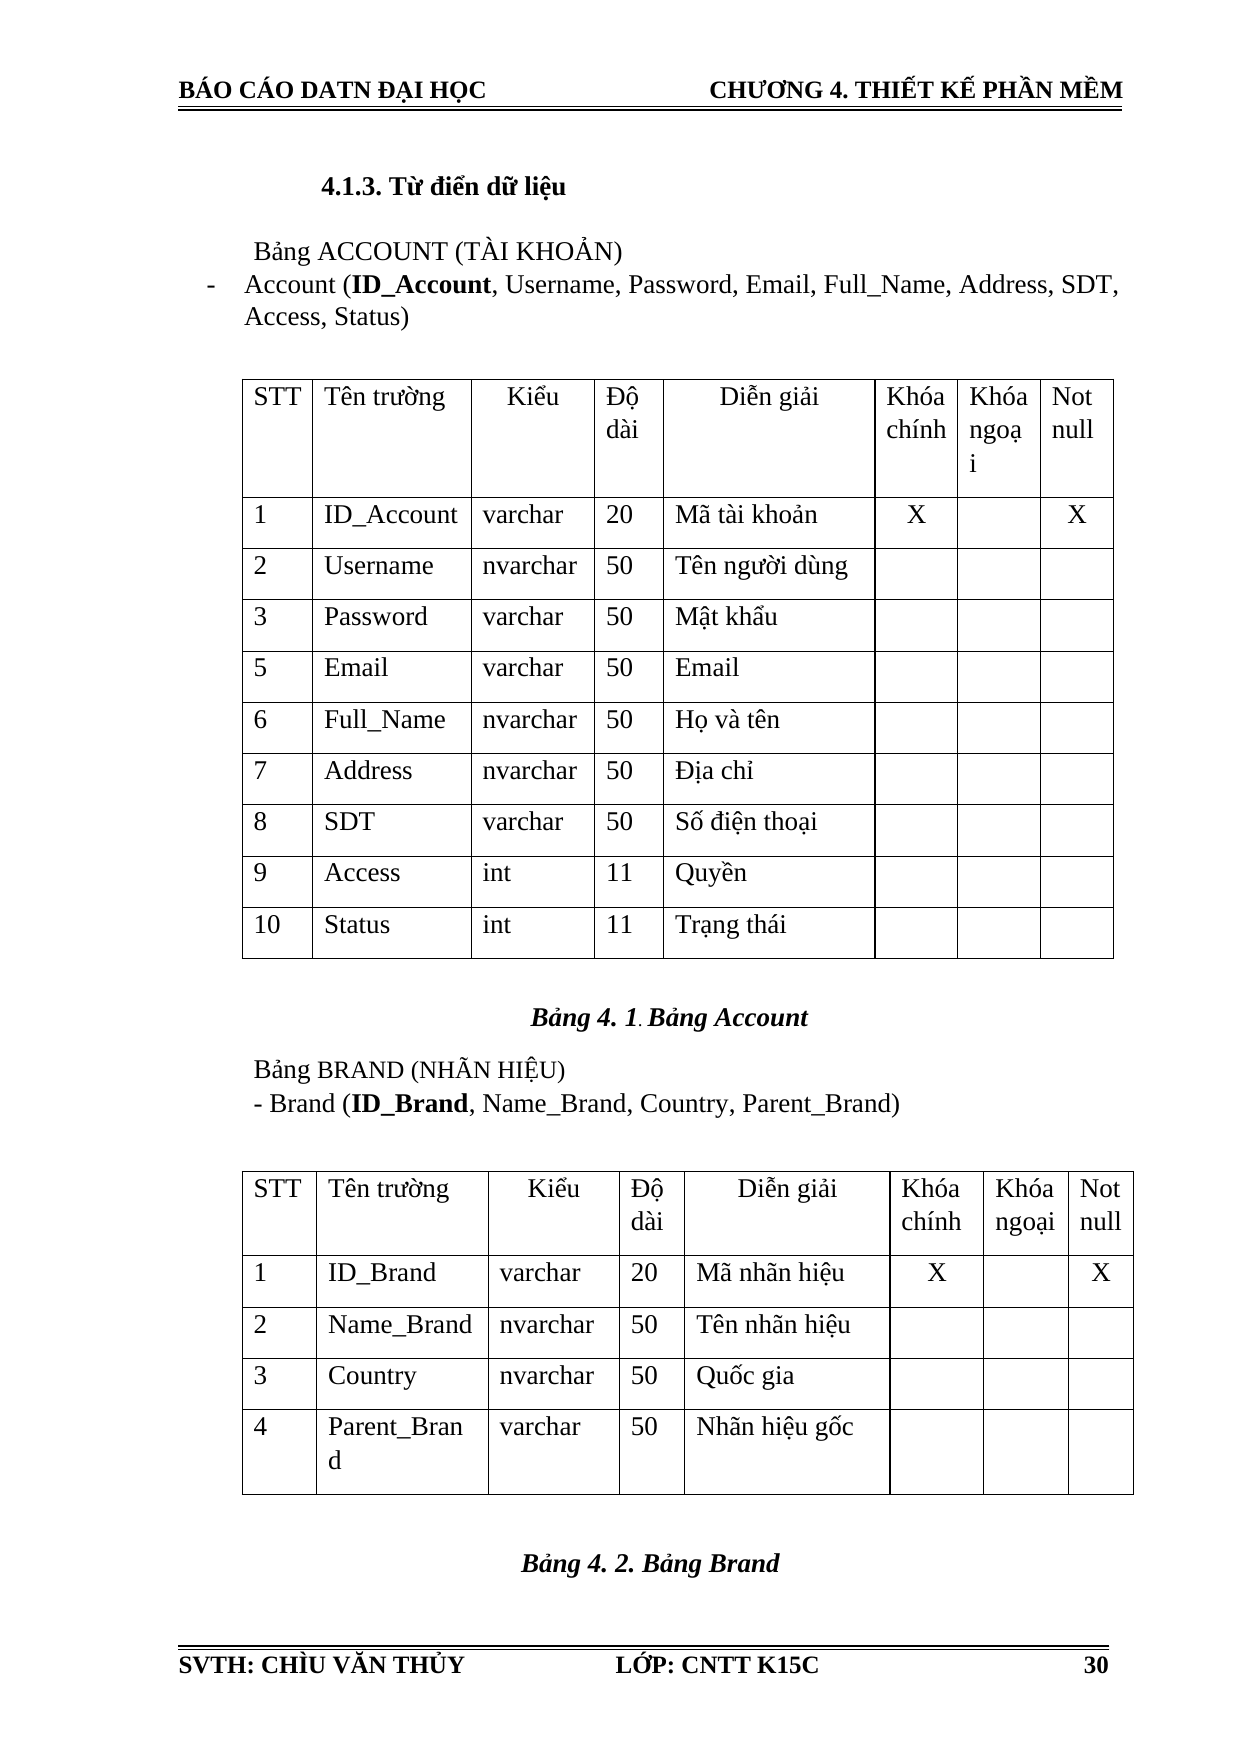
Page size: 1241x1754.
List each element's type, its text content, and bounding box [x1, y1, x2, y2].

table_cell [891, 1359, 983, 1409]
table_cell Address [313, 754, 471, 804]
table_cell [876, 600, 957, 651]
table_cell [876, 908, 957, 958]
table_cell [876, 857, 957, 907]
table_cell varchar [472, 652, 594, 702]
table_cell Name_Brand [317, 1308, 488, 1358]
table_cell Full_Name [313, 703, 471, 753]
list Bảng ACCOUNT (TÀI KHOẢN) [253, 235, 1122, 266]
table_cell [1069, 1308, 1133, 1358]
table_cell Mật khẩu [664, 600, 874, 651]
table_cell Username [313, 549, 471, 599]
table_cell Mã tài khoản [664, 498, 874, 548]
table_cell [876, 549, 957, 599]
list 4.1.3. Từ điển dữ liệu [253, 170, 1122, 202]
table_header Not null [1041, 380, 1113, 497]
table_cell X [891, 1256, 983, 1307]
table_cell 8 [243, 805, 312, 856]
table_cell Tên người dùng [664, 549, 874, 599]
table_cell [1041, 805, 1113, 856]
table_cell 9 [243, 857, 312, 907]
table_header Kiểu [472, 380, 594, 497]
table_cell [876, 754, 957, 804]
table_cell 3 [243, 1359, 316, 1409]
table_cell [958, 549, 1040, 599]
table_cell [958, 754, 1040, 804]
list Account (ID_Account, Username, Password, Email, Full_Name, Address, SDT, Access, Status) [206, 268, 1122, 331]
table_cell [958, 857, 1040, 907]
table_cell Quyền [664, 857, 874, 907]
table_cell Địa chỉ [664, 754, 874, 804]
table_header Khóa ngoại [984, 1172, 1068, 1255]
table_cell [1041, 703, 1113, 753]
table_header STT [243, 380, 312, 497]
table_cell 11 [595, 857, 663, 907]
table_cell nvarchar [472, 549, 594, 599]
table_cell Trạng thái [664, 908, 874, 958]
table_cell 20 [595, 498, 663, 548]
table_cell [984, 1256, 1068, 1307]
table_cell Status [313, 908, 471, 958]
table_cell [1069, 1359, 1133, 1409]
table_header Độ dài [620, 1172, 684, 1255]
table_cell 20 [620, 1256, 684, 1307]
table_cell [958, 498, 1040, 548]
table_header Diễn giải [664, 380, 874, 497]
table_cell Mã nhãn hiệu [685, 1256, 889, 1307]
table_cell varchar [489, 1256, 619, 1307]
table_cell [1041, 857, 1113, 907]
table_cell Họ và tên [664, 703, 874, 753]
table_cell varchar [489, 1410, 619, 1494]
table_cell [984, 1359, 1068, 1409]
table_cell [876, 805, 957, 856]
table_cell Password [313, 600, 471, 651]
table_cell varchar [472, 498, 594, 548]
table_cell ID_Account [313, 498, 471, 548]
table_cell Parent_Brand [317, 1410, 488, 1494]
table_cell Email [664, 652, 874, 702]
table_cell [984, 1308, 1068, 1358]
text Bảng 4. 1. Bảng Account [178, 1001, 1122, 1033]
table_cell 50 [595, 600, 663, 651]
list - Brand (ID_Brand, Name_Brand, Country, Parent_Brand) [253, 1087, 1122, 1118]
table_cell nvarchar [472, 754, 594, 804]
table_cell ID_Brand [317, 1256, 488, 1307]
table_cell X [1041, 498, 1113, 548]
table_header Tên trường [313, 380, 471, 497]
table_cell X [876, 498, 957, 548]
table_header Khóa ngoại [958, 380, 1040, 497]
table_cell 50 [620, 1308, 684, 1358]
table_cell nvarchar [472, 703, 594, 753]
table_cell [1041, 549, 1113, 599]
table_cell 1 [243, 498, 312, 548]
table_cell [984, 1410, 1068, 1494]
table_header Độ dài [595, 380, 663, 497]
table_cell int [472, 857, 594, 907]
table_cell [891, 1410, 983, 1494]
table_cell varchar [472, 600, 594, 651]
table_cell [1069, 1410, 1133, 1494]
table_cell 4 [243, 1410, 316, 1494]
table_cell 50 [595, 703, 663, 753]
table_cell Email [313, 652, 471, 702]
table_header STT [243, 1172, 316, 1255]
table_cell [876, 652, 957, 702]
table_header Not null [1069, 1172, 1133, 1255]
table_cell [1041, 652, 1113, 702]
table_cell Nhãn hiệu gốc [685, 1410, 889, 1494]
table_cell 50 [595, 754, 663, 804]
table_header Khóa chính [876, 380, 957, 497]
table_cell 50 [620, 1410, 684, 1494]
table_cell [958, 703, 1040, 753]
table_cell 11 [595, 908, 663, 958]
table_cell [958, 652, 1040, 702]
table_cell nvarchar [489, 1359, 619, 1409]
table_cell int [472, 908, 594, 958]
table_cell [1041, 754, 1113, 804]
table_cell Access [313, 857, 471, 907]
table_cell 6 [243, 703, 312, 753]
table_cell 2 [243, 1308, 316, 1358]
table_cell 50 [595, 805, 663, 856]
list Bảng BRAND (NHÃN HIỆU) [253, 1053, 1122, 1084]
table_cell nvarchar [489, 1308, 619, 1358]
table_cell [1041, 600, 1113, 651]
table_header Khóa chính [891, 1172, 983, 1255]
table_cell [891, 1308, 983, 1358]
text Bảng 4. 2. Bảng Brand [178, 1547, 1122, 1578]
table_header Diễn giải [685, 1172, 889, 1255]
table_cell Tên nhãn hiệu [685, 1308, 889, 1358]
table_cell Số điện thoại [664, 805, 874, 856]
table_cell [958, 805, 1040, 856]
table_cell 3 [243, 600, 312, 651]
table_cell 7 [243, 754, 312, 804]
table_cell [1041, 908, 1113, 958]
table_cell SDT [313, 805, 471, 856]
table_header Kiểu [489, 1172, 619, 1255]
table_cell 50 [595, 652, 663, 702]
table_cell varchar [472, 805, 594, 856]
table_cell X [1069, 1256, 1133, 1307]
table_cell 50 [595, 549, 663, 599]
table_cell 2 [243, 549, 312, 599]
table_cell 1 [243, 1256, 316, 1307]
table_cell 5 [243, 652, 312, 702]
table_cell 50 [620, 1359, 684, 1409]
table_cell Country [317, 1359, 488, 1409]
table_cell [876, 703, 957, 753]
table_cell Quốc gia [685, 1359, 889, 1409]
table_header Tên trường [317, 1172, 488, 1255]
table_cell [958, 600, 1040, 651]
table_cell 10 [243, 908, 312, 958]
table_cell [958, 908, 1040, 958]
